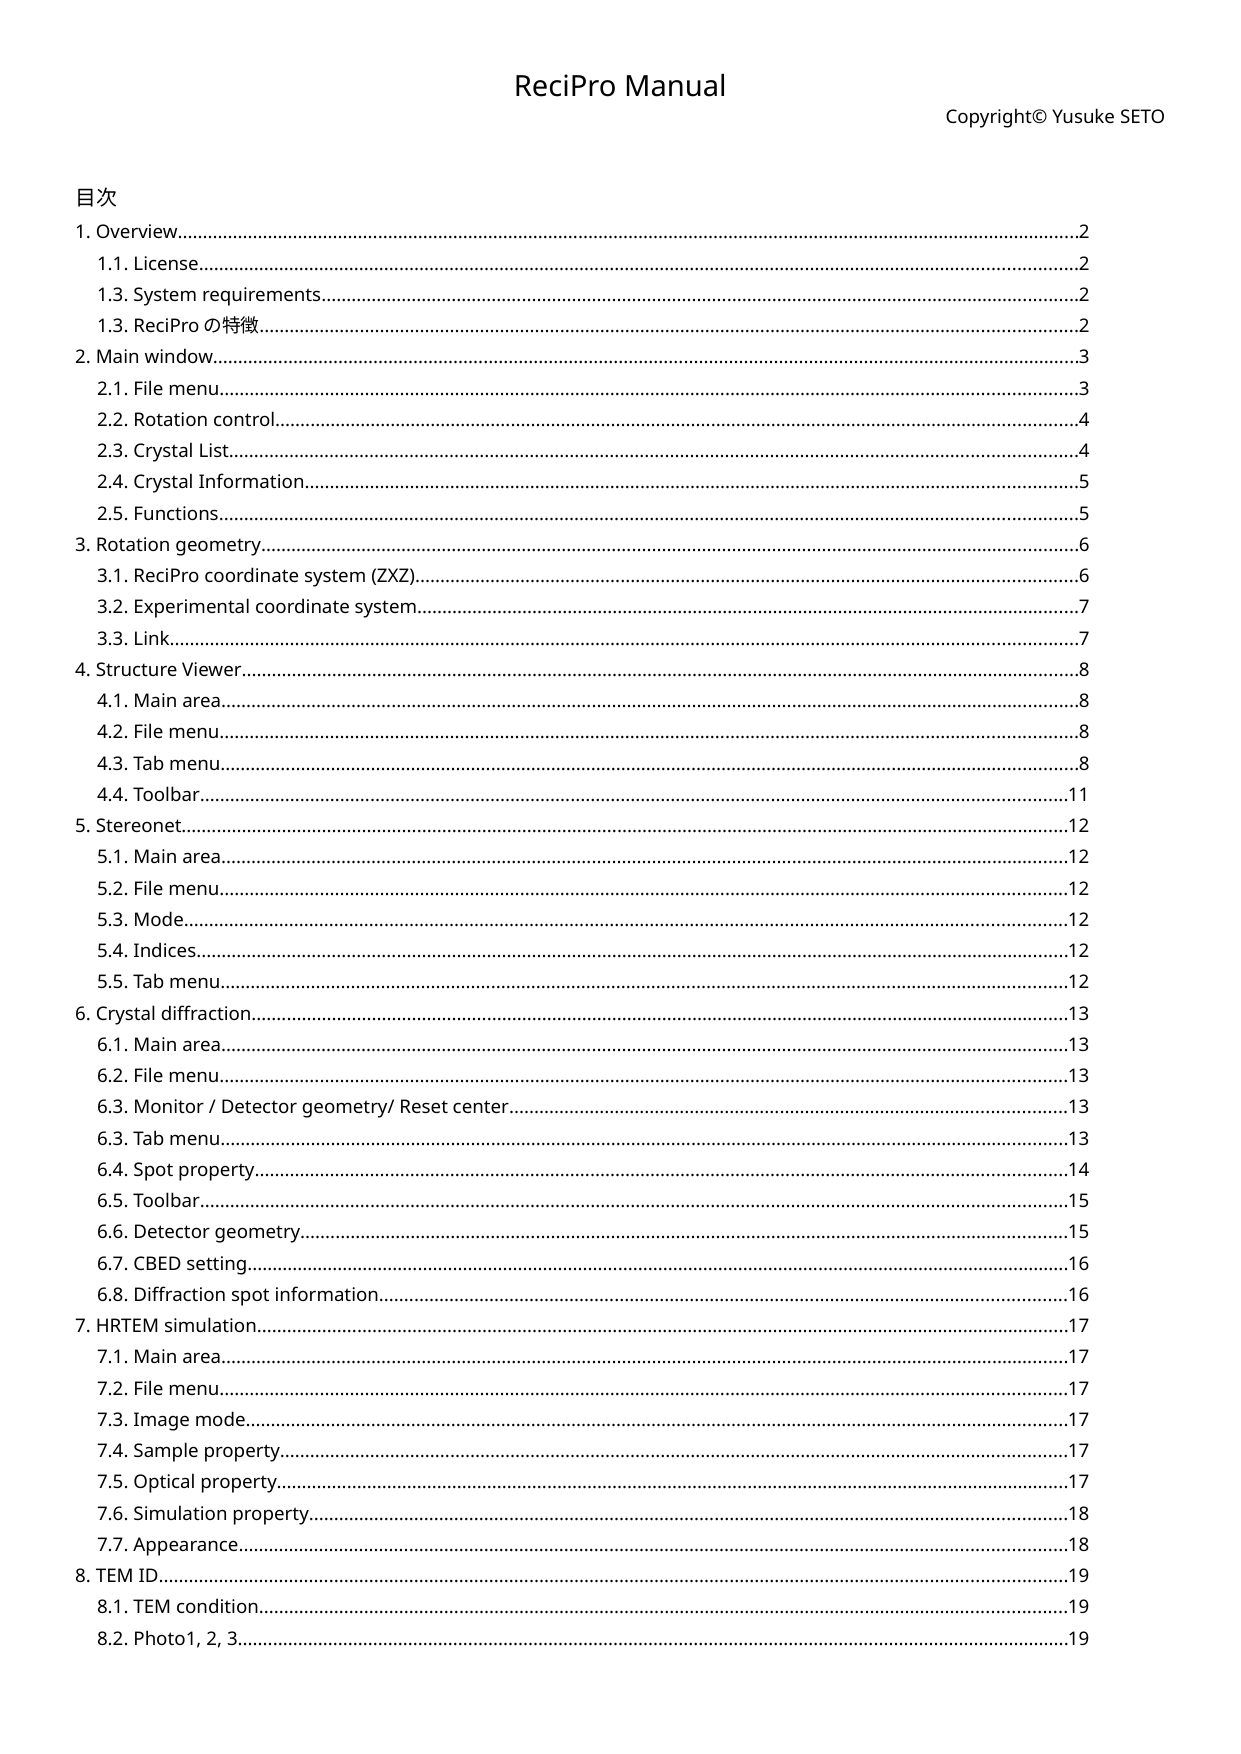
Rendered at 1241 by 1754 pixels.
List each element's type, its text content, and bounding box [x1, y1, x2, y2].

text Copyright© Yusuke SETO [75, 102, 1165, 129]
text ReciPro Manual [75, 75, 1165, 102]
